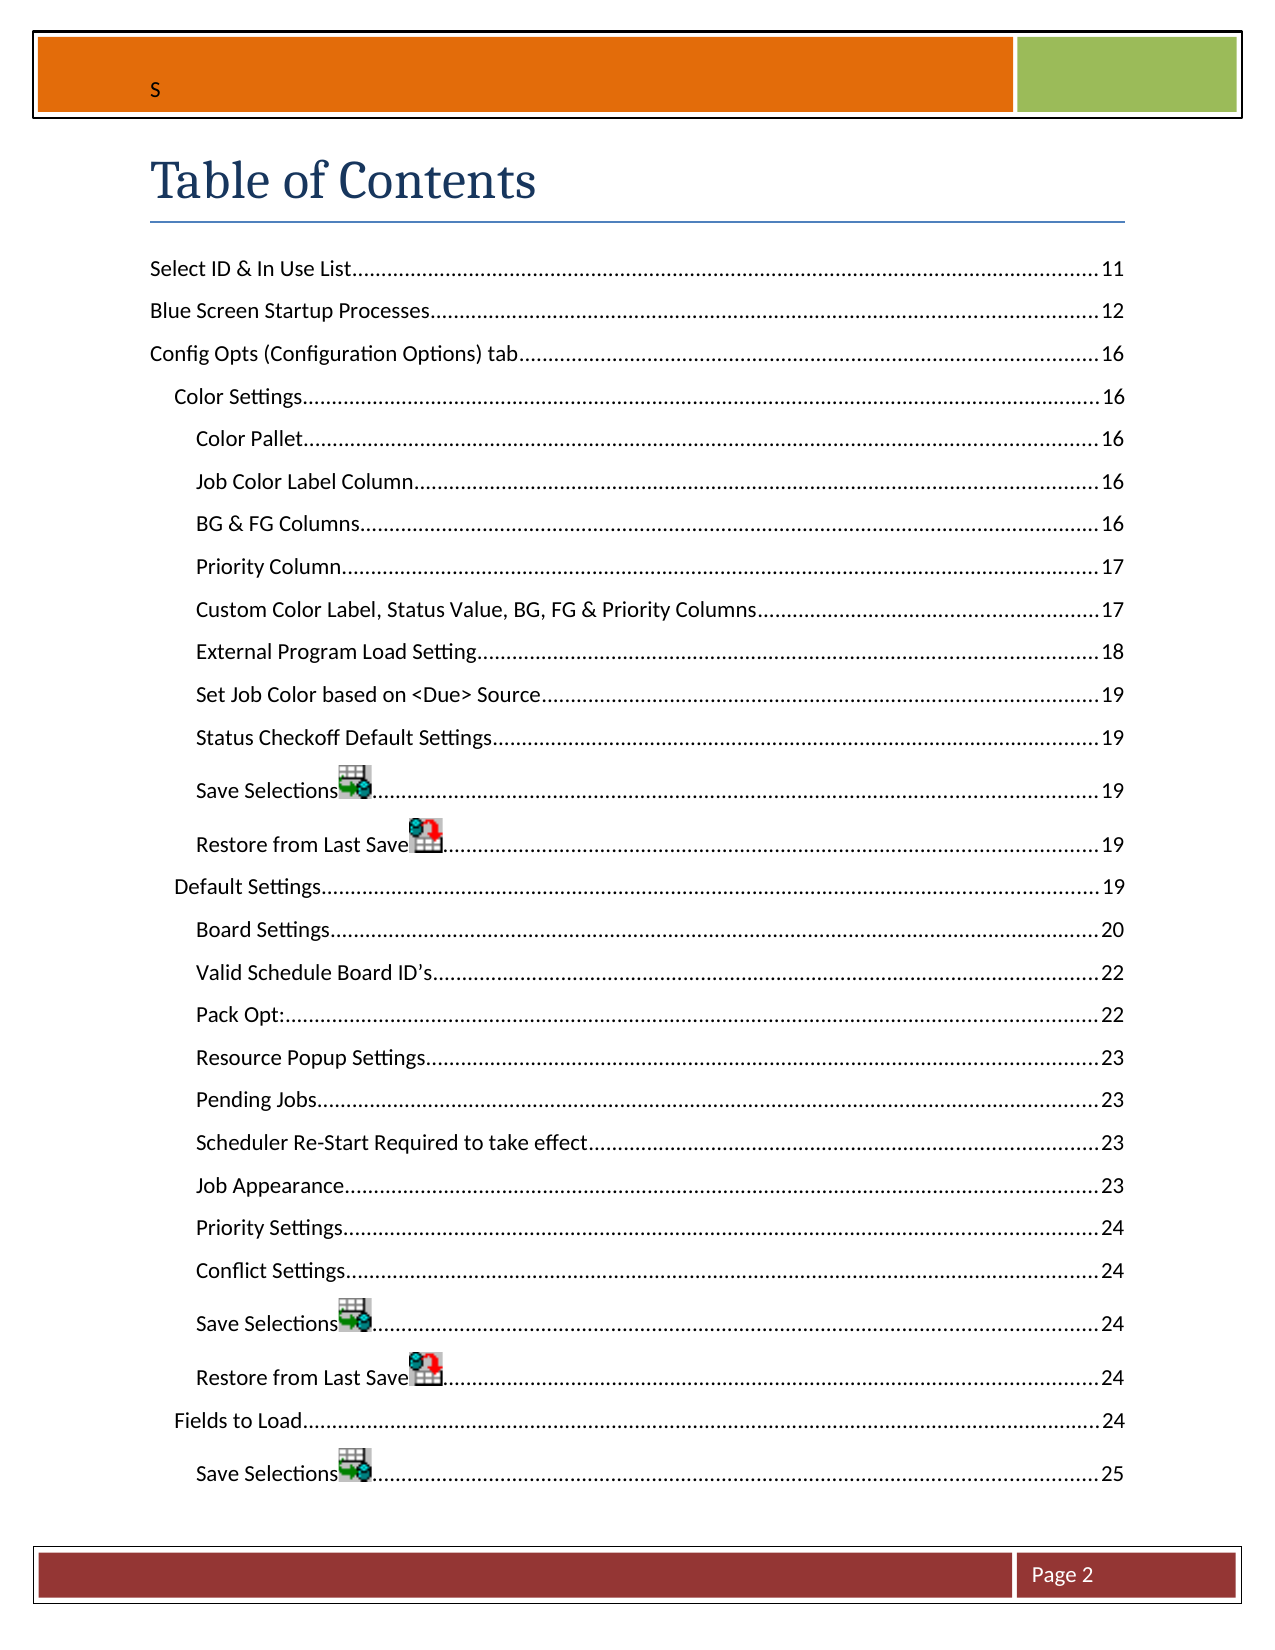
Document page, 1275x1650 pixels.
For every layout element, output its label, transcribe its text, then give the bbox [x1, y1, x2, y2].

text Priority Column 17 [196, 552, 1125, 580]
text Conflict Settings 24 [196, 1256, 1125, 1284]
text Set Job Color based on <Due> Source 19 [196, 680, 1125, 708]
text Pending Jobs 23 [196, 1086, 1125, 1113]
text Scheduler Re-Start Required to take effect 23 [196, 1128, 1125, 1156]
picture [409, 818, 443, 853]
text Restore from Last Save 19 [196, 819, 1125, 858]
text Default Settings 19 [173, 872, 1125, 901]
picture [338, 1298, 372, 1332]
text Job Appearance 23 [196, 1171, 1125, 1199]
text Save Selections 25 [196, 1448, 1125, 1487]
text Pack Opt: 22 [196, 1000, 1125, 1028]
text External Program Load Setting 18 [196, 637, 1125, 665]
text Priority Settings 24 [196, 1213, 1125, 1241]
text Fields to Load 24 [173, 1406, 1125, 1434]
text Config Opts (Configuration Options) tab 16 [150, 339, 1125, 367]
text Resource Popup Settings 23 [196, 1043, 1125, 1071]
text Select ID & In Use List 11 [150, 254, 1125, 282]
text Save Selections 24 [196, 1298, 1125, 1338]
picture [338, 1448, 372, 1482]
text BG & FG Columns 16 [196, 509, 1125, 538]
text Valid Schedule Board ID’s 22 [196, 958, 1125, 986]
text Blue Screen Startup Processes 12 [150, 297, 1125, 324]
picture [338, 765, 372, 799]
text Status Checkoff Default Settings 19 [196, 723, 1125, 751]
text Board Settings 20 [196, 915, 1125, 943]
text Color Pallet 16 [196, 424, 1125, 452]
text Custom Color Label, Status Value, BG, FG & Priority Columns 17 [196, 595, 1125, 623]
title Table of Contents [150, 150, 1125, 221]
text Save Selections 19 [196, 765, 1125, 804]
text Color Settings 16 [173, 382, 1125, 410]
text Restore from Last Save 24 [196, 1352, 1125, 1391]
text Job Color Label Column 16 [196, 467, 1125, 495]
picture [409, 1352, 443, 1386]
